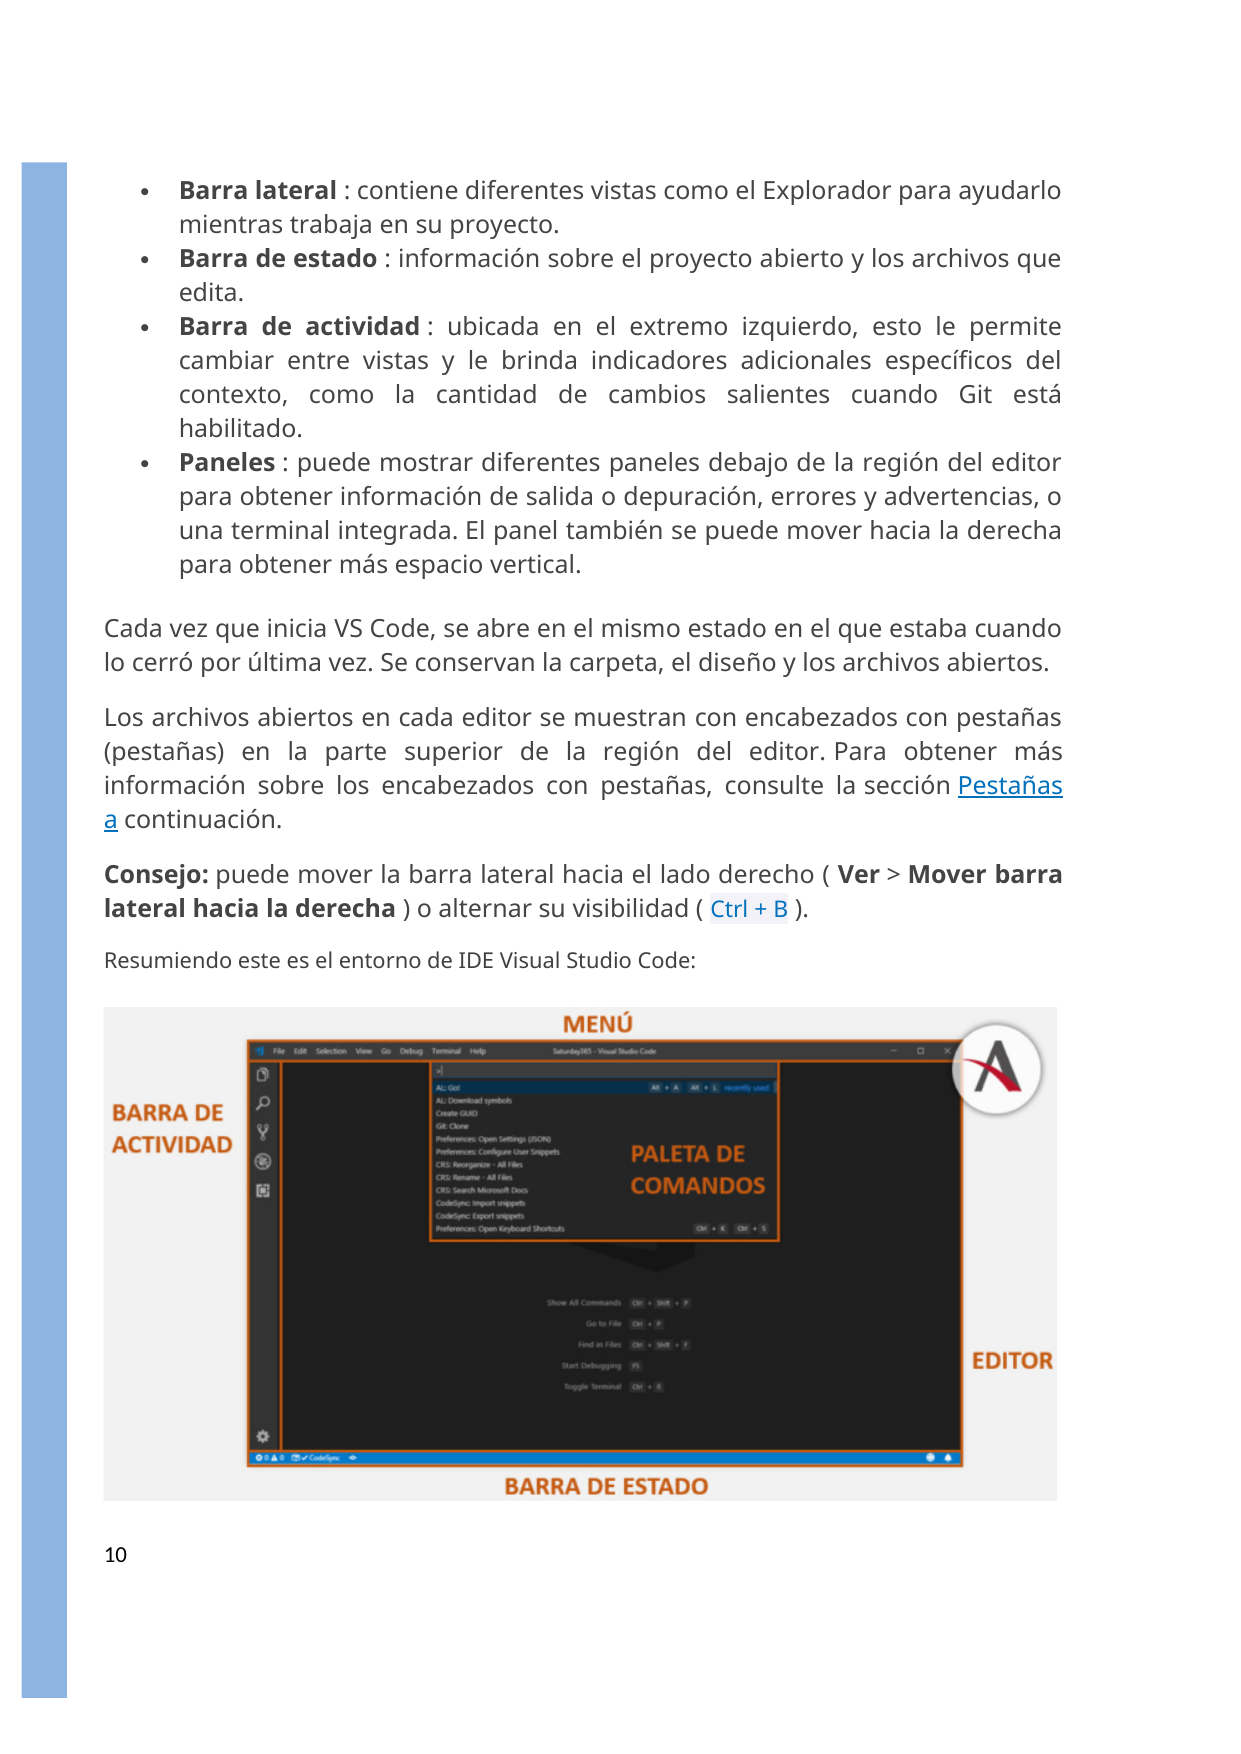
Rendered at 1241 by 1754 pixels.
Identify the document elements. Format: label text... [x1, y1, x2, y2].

text Resumiendo este es el entorno de IDE Visual Studio Code: [103, 945, 1063, 975]
text Los archivos abiertos en cada editor se muestran con encabezados con pestañas (pestañas) en la parte superior de la región del editor. Para obtener más información sobre los encabezados con pestañas, consulte la sección Pestañas a continuación. [103, 699, 1063, 836]
list Barra de estado : información sobre el proyecto abierto y los archivos que edita. [141, 241, 1063, 309]
list Barra lateral : contiene diferentes vistas como el Explorador para ayudarlo mientras trabaja en su proyecto. [141, 172, 1063, 241]
list Barra de actividad : ubicada en el extremo izquierdo, esto le permite cambiar entre vistas y le brinda indicadores adicionales específicos del contexto, como la cantidad de cambios salientes cuando Git está habilitado. [141, 309, 1063, 445]
list Paneles : puede mostrar diferentes paneles debajo de la región del editor para obtener información de salida o depuración, errores y advertencias, o una terminal integrada. El panel también se puede mover hacia la derecha para obtener más espacio vertical. [141, 445, 1063, 581]
text Cada vez que inicia VS Code, se abre en el mismo estado en el que estaba cuando lo cerró por última vez. Se conservan la carpeta, el diseño y los archivos abiertos. [103, 610, 1063, 678]
text Consejo: puede mover la barra lateral hacia el lado derecho ( Ver > Mover barra lateral hacia la derecha ) o alternar su visibilidad ( Ctrl + B ). [103, 856, 1063, 924]
picture [103, 1007, 1058, 1501]
